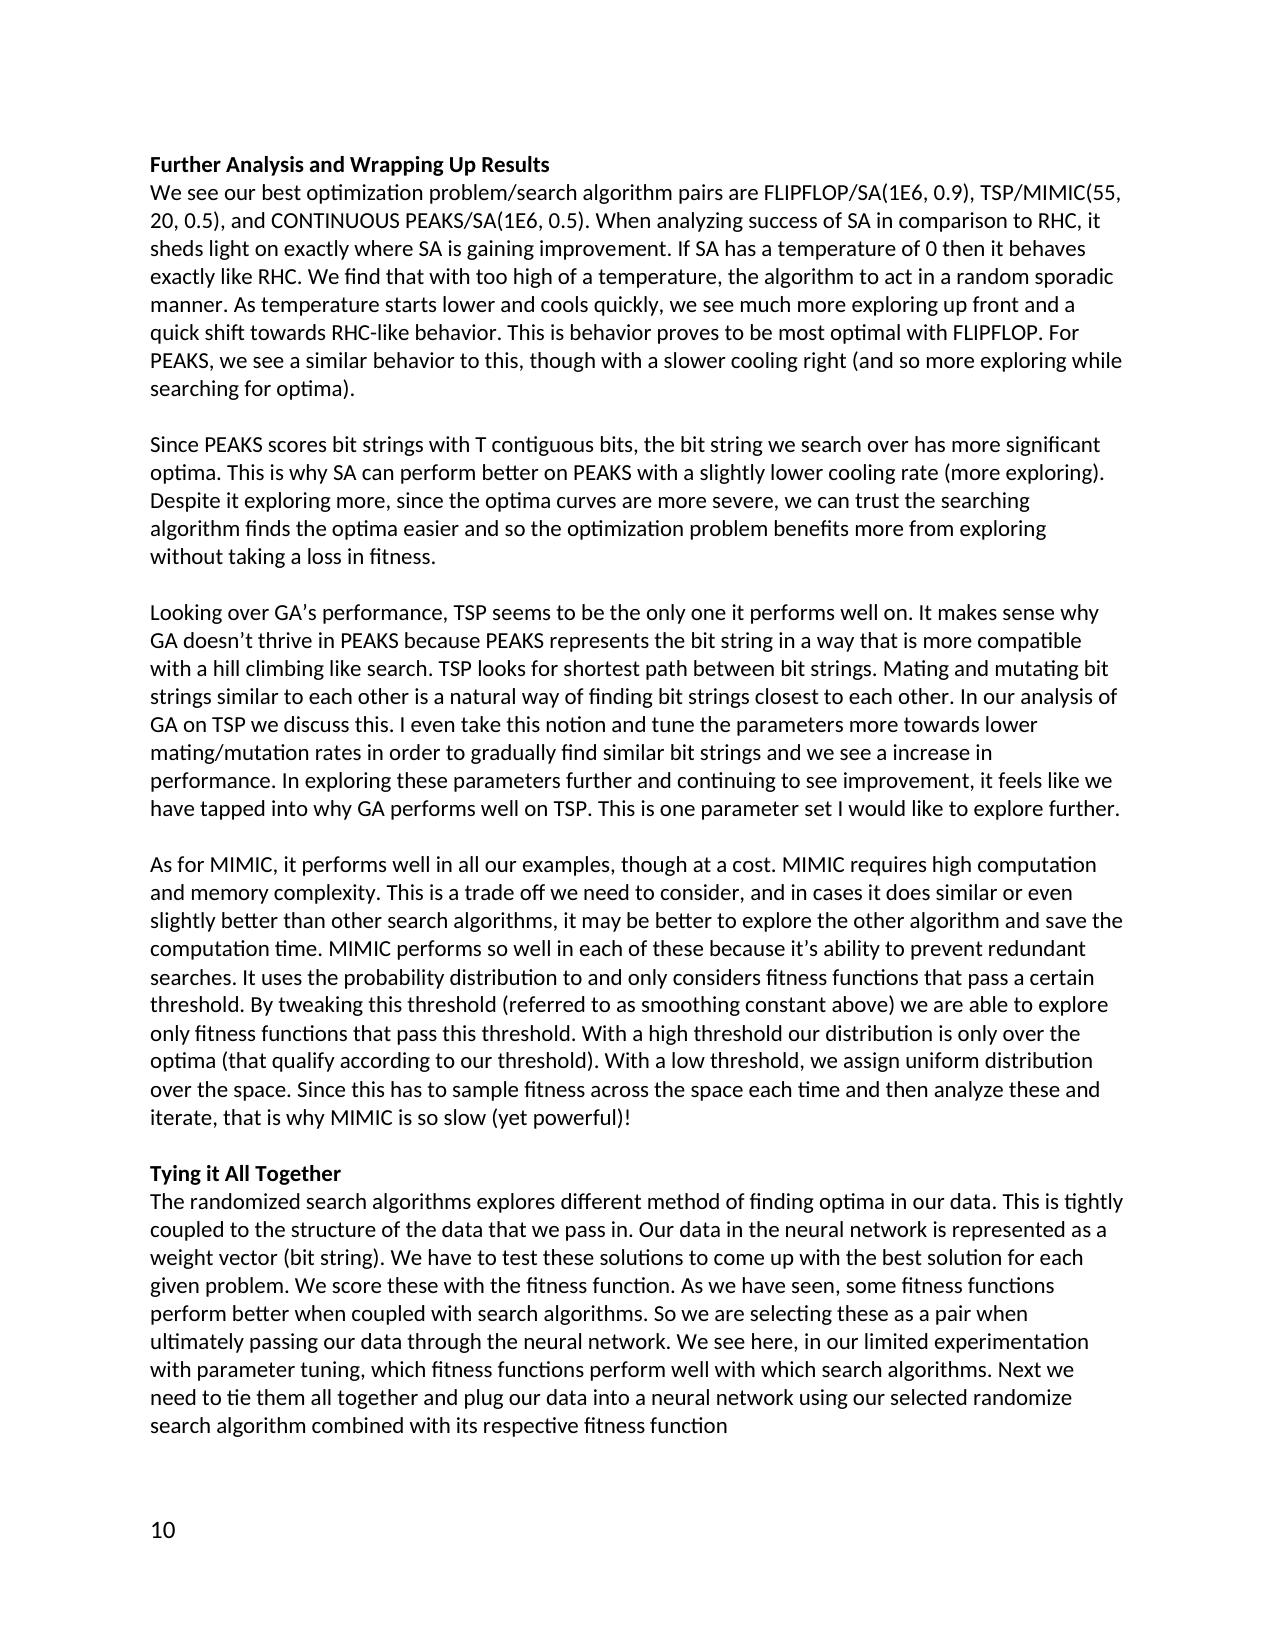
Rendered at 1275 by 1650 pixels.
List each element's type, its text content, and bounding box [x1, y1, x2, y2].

text Tying it All Together [150, 1159, 1125, 1187]
text The randomized search algorithms explores different method of finding optima in our data. This is tightly coupled to the structure of the data that we pass in. Our data in the neural network is represented as a weight vector (bit string). We have to test these solutions to come up with the best solution for each given problem. We score these with the fitness function. As we have seen, some fitness functions perform better when coupled with search algorithms. So we are selecting these as a pair when ultimately passing our data through the neural network. We see here, in our limited experimentation with parameter tuning, which fitness functions perform well with which search algorithms. Next we need to tie them all together and plug our data into a neural network using our selected randomize search algorithm combined with its respective fitness function [150, 1187, 1125, 1439]
text As for MIMIC, it performs well in all our examples, though at a cost. MIMIC requires high computation and memory complexity. This is a trade off we need to consider, and in cases it does similar or even slightly better than other search algorithms, it may be better to explore the other algorithm and save the computation time. MIMIC performs so well in each of these because it’s ability to prevent redundant searches. It uses the probability distribution to and only considers fitness functions that pass a certain threshold. By tweaking this threshold (referred to as smoothing constant above) we are able to explore only fitness functions that pass this threshold. With a high threshold our distribution is only over the optima (that qualify according to our threshold). With a low threshold, we assign uniform distribution over the space. Since this has to sample fitness across the space each time and then analyze these and iterate, that is why MIMIC is so slow (yet powerful)! [150, 851, 1125, 1131]
text Further Analysis and Wrapping Up Results [150, 150, 1125, 178]
text Since PEAKS scores bit strings with T contiguous bits, the bit string we search over has more significant optima. This is why SA can perform better on PEAKS with a slightly lower cooling rate (more exploring). Despite it exploring more, since the optima curves are more severe, we can trust the searching algorithm finds the optima easier and so the optimization problem benefits more from exploring without taking a loss in fitness. [150, 430, 1125, 570]
text We see our best optimization problem/search algorithm pairs are FLIPFLOP/SA(1E6, 0.9), TSP/MIMIC(55, 20, 0.5), and CONTINUOUS PEAKS/SA(1E6, 0.5). When analyzing success of SA in comparison to RHC, it sheds light on exactly where SA is gaining improvement. If SA has a temperature of 0 then it behaves exactly like RHC. We find that with too high of a temperature, the algorithm to act in a random sporadic manner. As temperature starts lower and cools quickly, we see much more exploring up front and a quick shift towards RHC-like behavior. This is behavior proves to be most optimal with FLIPFLOP. For PEAKS, we see a similar behavior to this, though with a slower cooling right (and so more exploring while searching for optima). [150, 178, 1125, 402]
text Looking over GA’s performance, TSP seems to be the only one it performs well on. It makes sense why GA doesn’t thrive in PEAKS because PEAKS represents the bit string in a way that is more compatible with a hill climbing like search. TSP looks for shortest path between bit strings. Mating and mutating bit strings similar to each other is a natural way of finding bit strings closest to each other. In our analysis of GA on TSP we discuss this. I even take this notion and tune the parameters more towards lower mating/mutation rates in order to gradually find similar bit strings and we see a increase in performance. In exploring these parameters further and continuing to see improvement, it feels like we have tapped into why GA performs well on TSP. This is one parameter set I would like to explore further. [150, 598, 1125, 822]
